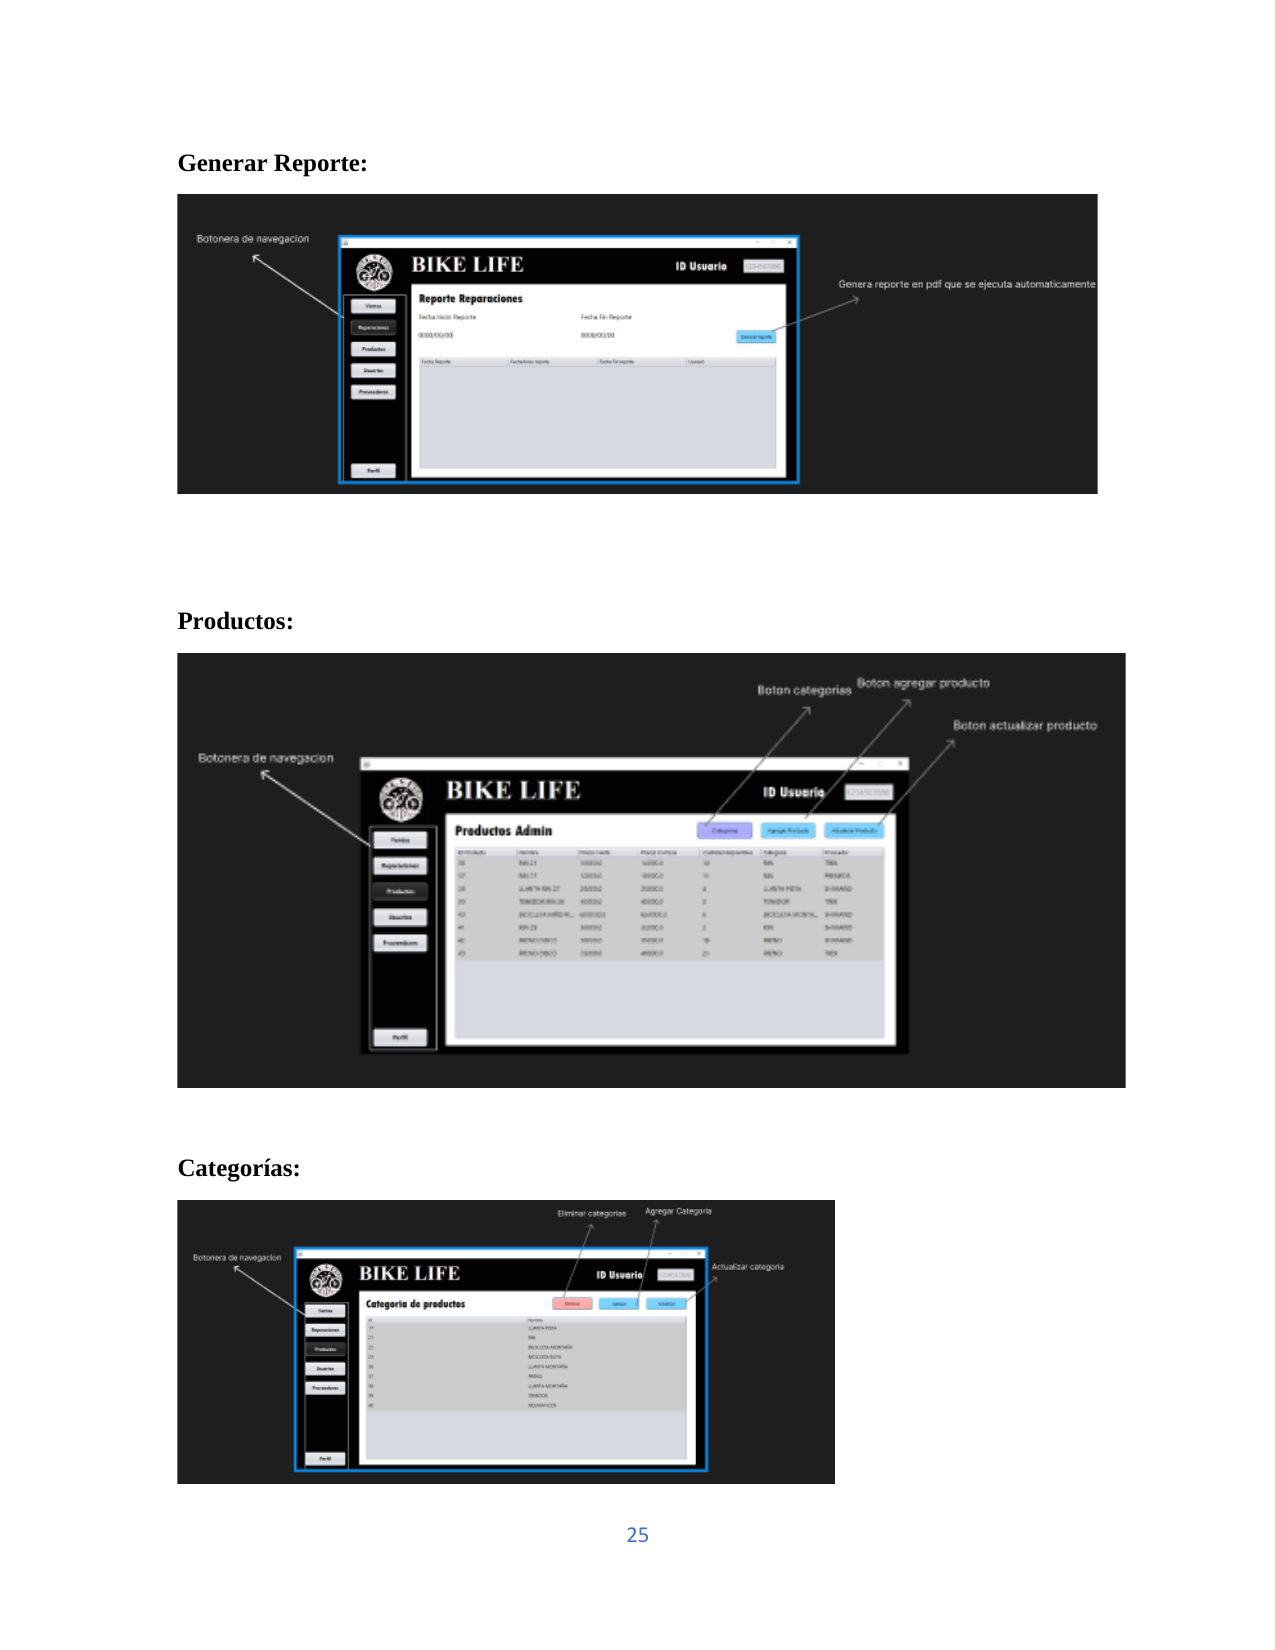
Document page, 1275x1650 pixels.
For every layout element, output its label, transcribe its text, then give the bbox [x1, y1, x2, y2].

picture [177, 194, 1098, 494]
text Generar Reporte: [177, 148, 1098, 176]
picture [177, 1200, 835, 1484]
text Categorías: [177, 1153, 1098, 1182]
text Productos: [177, 606, 1098, 635]
picture [177, 653, 1126, 1088]
